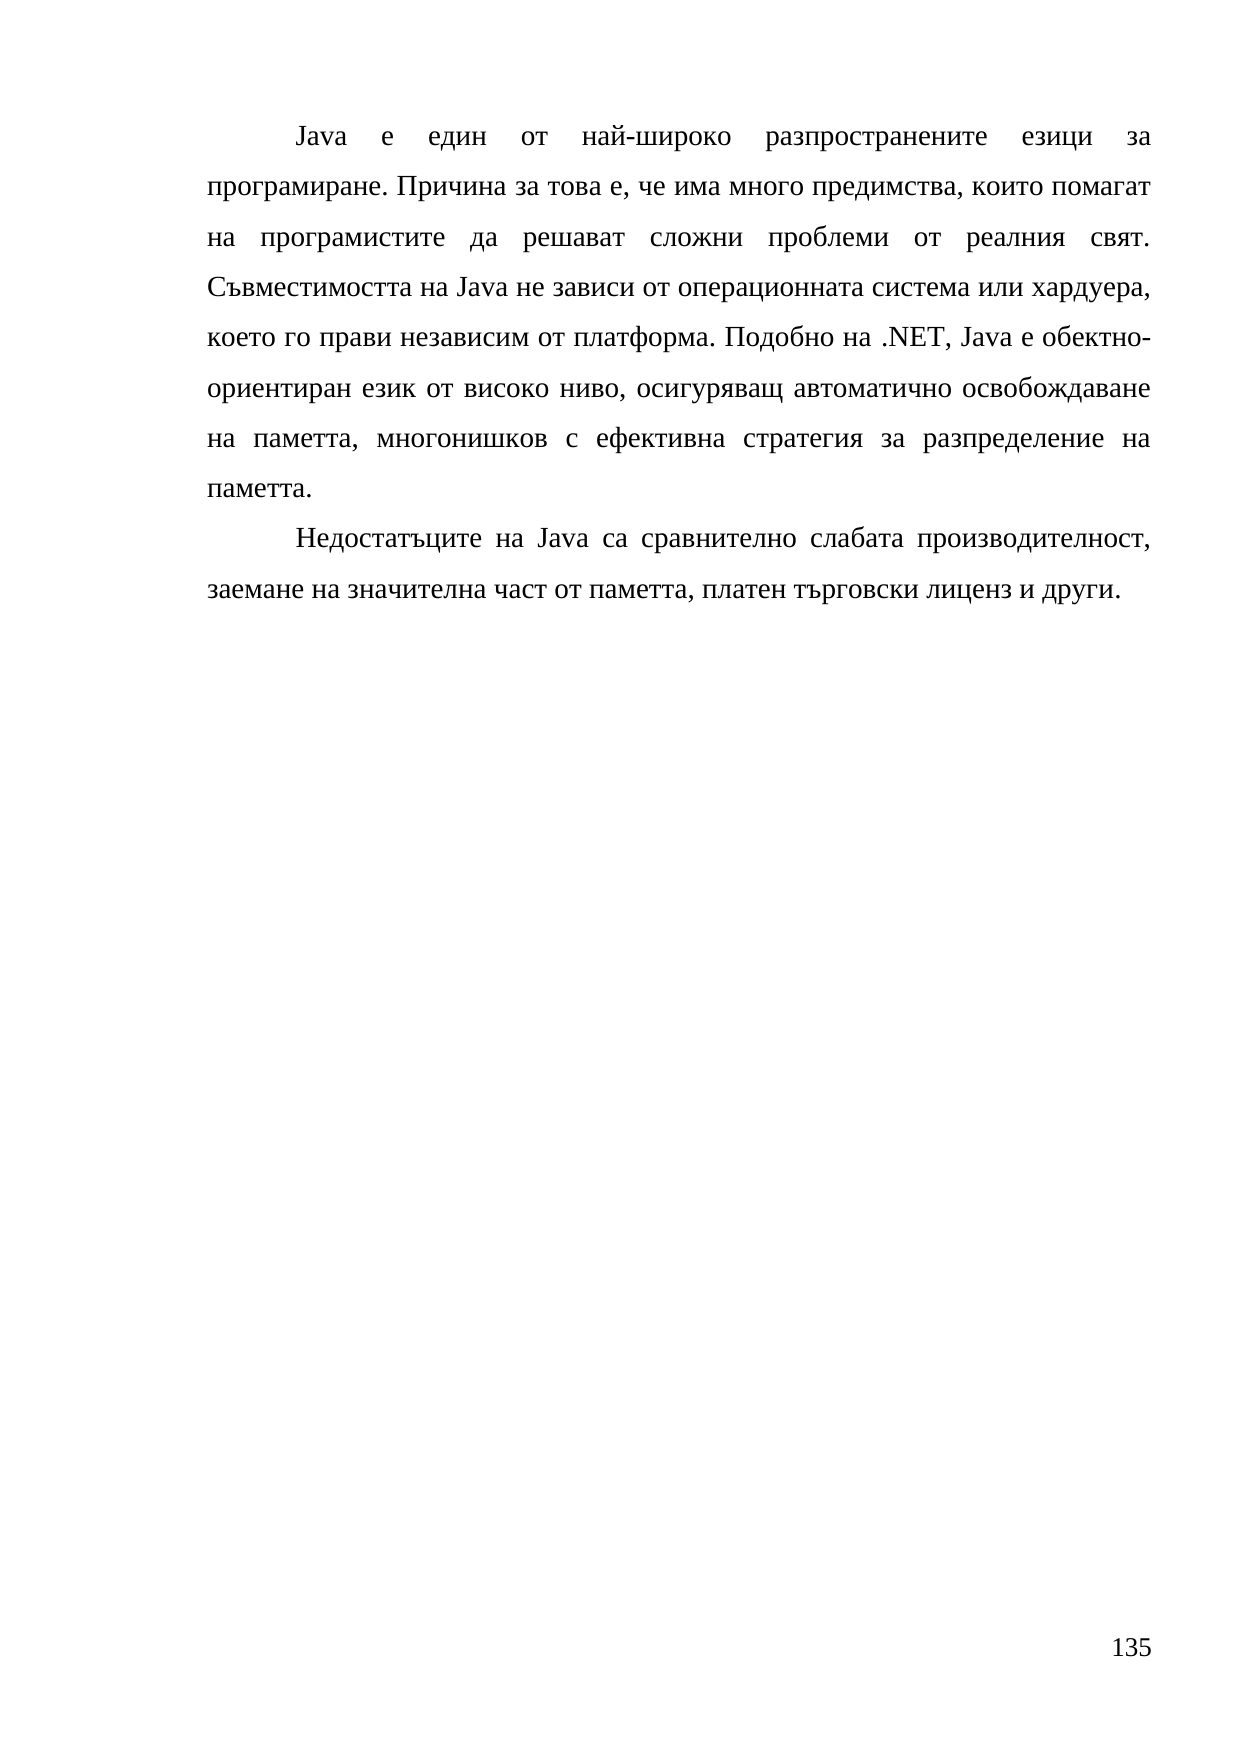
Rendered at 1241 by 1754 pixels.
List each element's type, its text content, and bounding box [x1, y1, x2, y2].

text Недостатъците на Java са сравнително слабата производителност, заемане на значителна част от паметта, платен търговски лиценз и други. [207, 521, 1152, 604]
text Java е един от най-широко разпространените езици за програмиране. Причина за това е, че има много предимства, които помагат на програмистите да решават сложни проблеми от реалния свят. Съвместимостта на Java не зависи от операционната система или хардуера, което го прави независим от платформа. Подобно на .NET, Java е обектно-ориентиран език от високо ниво, осигуряващ автоматично освобождаване на паметта, многонишков с ефективна стратегия за разпределение на паметта. [207, 118, 1152, 504]
